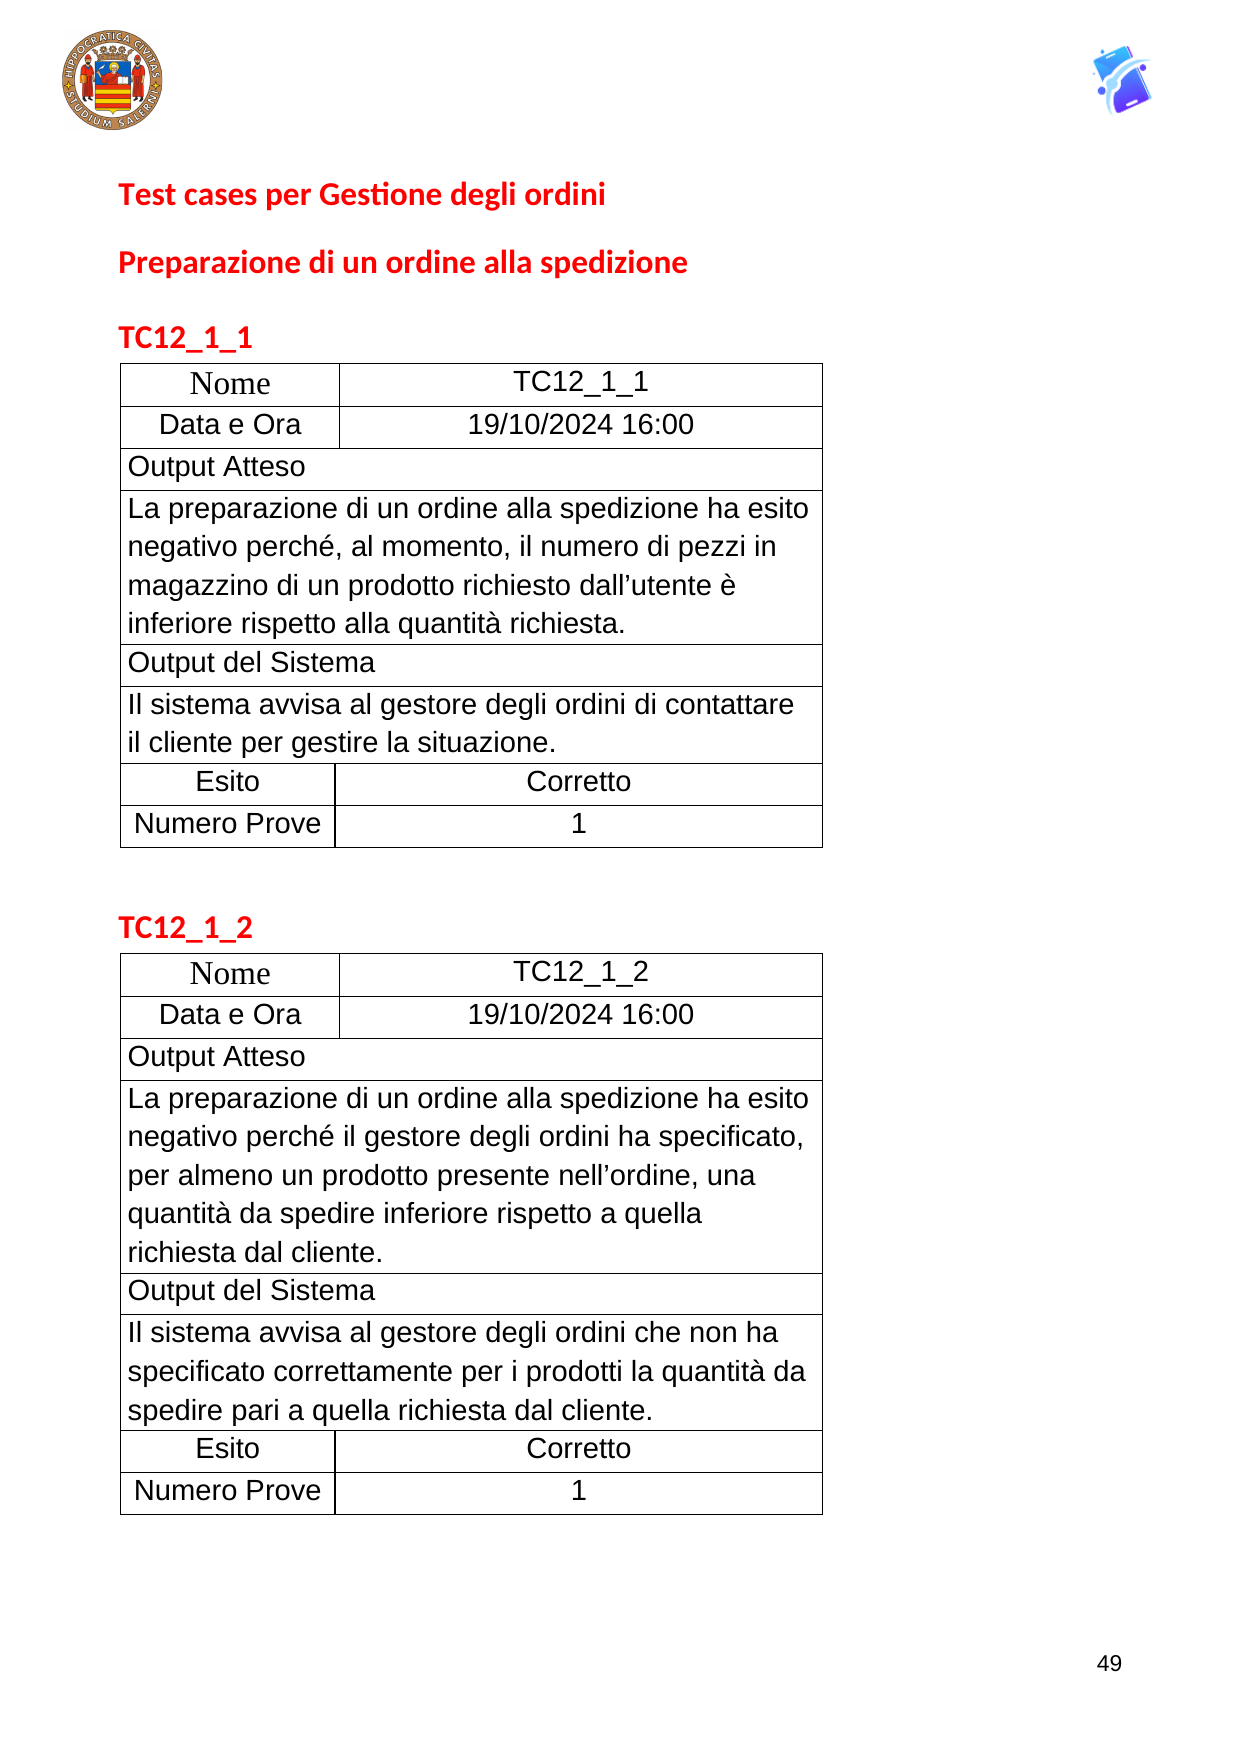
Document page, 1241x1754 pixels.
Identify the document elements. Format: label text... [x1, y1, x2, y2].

table_cell Output del Sistema [121, 645, 822, 686]
table_cell Il sistema avvisa al gestore degli ordini che non ha specificato correttamente per i prodotti la quantità da spedire pari a quella richiesta dal cliente. [121, 1315, 822, 1430]
table_cell Il sistema avvisa al gestore degli ordini di contattare il cliente per gestire la situazione. [121, 687, 822, 763]
table_cell Esito [121, 764, 334, 805]
table_cell Data e Ora [121, 997, 339, 1038]
text TC12_1_2 [118, 906, 1122, 947]
table_header Nome [121, 954, 339, 996]
table_cell 1 [336, 1473, 822, 1514]
table_cell Corretto [336, 764, 822, 805]
table_cell Output Atteso [121, 1039, 822, 1080]
subtitle Preparazione di un ordine alla spedizione [118, 242, 1122, 282]
table_header TC12_1_1 [340, 364, 822, 406]
table_cell Corretto [336, 1431, 822, 1472]
table_cell La preparazione di un ordine alla spedizione ha esito negativo perché, al momento, il numero di pezzi in magazzino di un prodotto richiesto dall’utente è inferiore rispetto alla quantità richiesta. [121, 491, 822, 644]
table_cell Esito [121, 1431, 334, 1472]
text TC12_1_1 [118, 316, 1122, 356]
table_cell Numero Prove [121, 806, 334, 847]
picture [61, 29, 163, 131]
table_cell 1 [336, 806, 822, 847]
table_cell La preparazione di un ordine alla spedizione ha esito negativo perché il gestore degli ordini ha specificato, per almeno un prodotto presente nell’ordine, una quantità da spedire inferiore rispetto a quella richiesta dal cliente. [121, 1081, 822, 1272]
table_header Nome [121, 364, 339, 406]
table_cell Data e Ora [121, 407, 339, 448]
table_cell Output del Sistema [121, 1274, 822, 1314]
table_header TC12_1_2 [340, 954, 822, 996]
table_cell 19/10/2024 16:00 [340, 997, 822, 1038]
table_cell Output Atteso [121, 449, 822, 490]
picture [1066, 25, 1178, 147]
table_cell 19/10/2024 16:00 [340, 407, 822, 448]
subtitle Test cases per Gestione degli ordini [118, 173, 1122, 213]
table_cell Numero Prove [121, 1473, 334, 1514]
